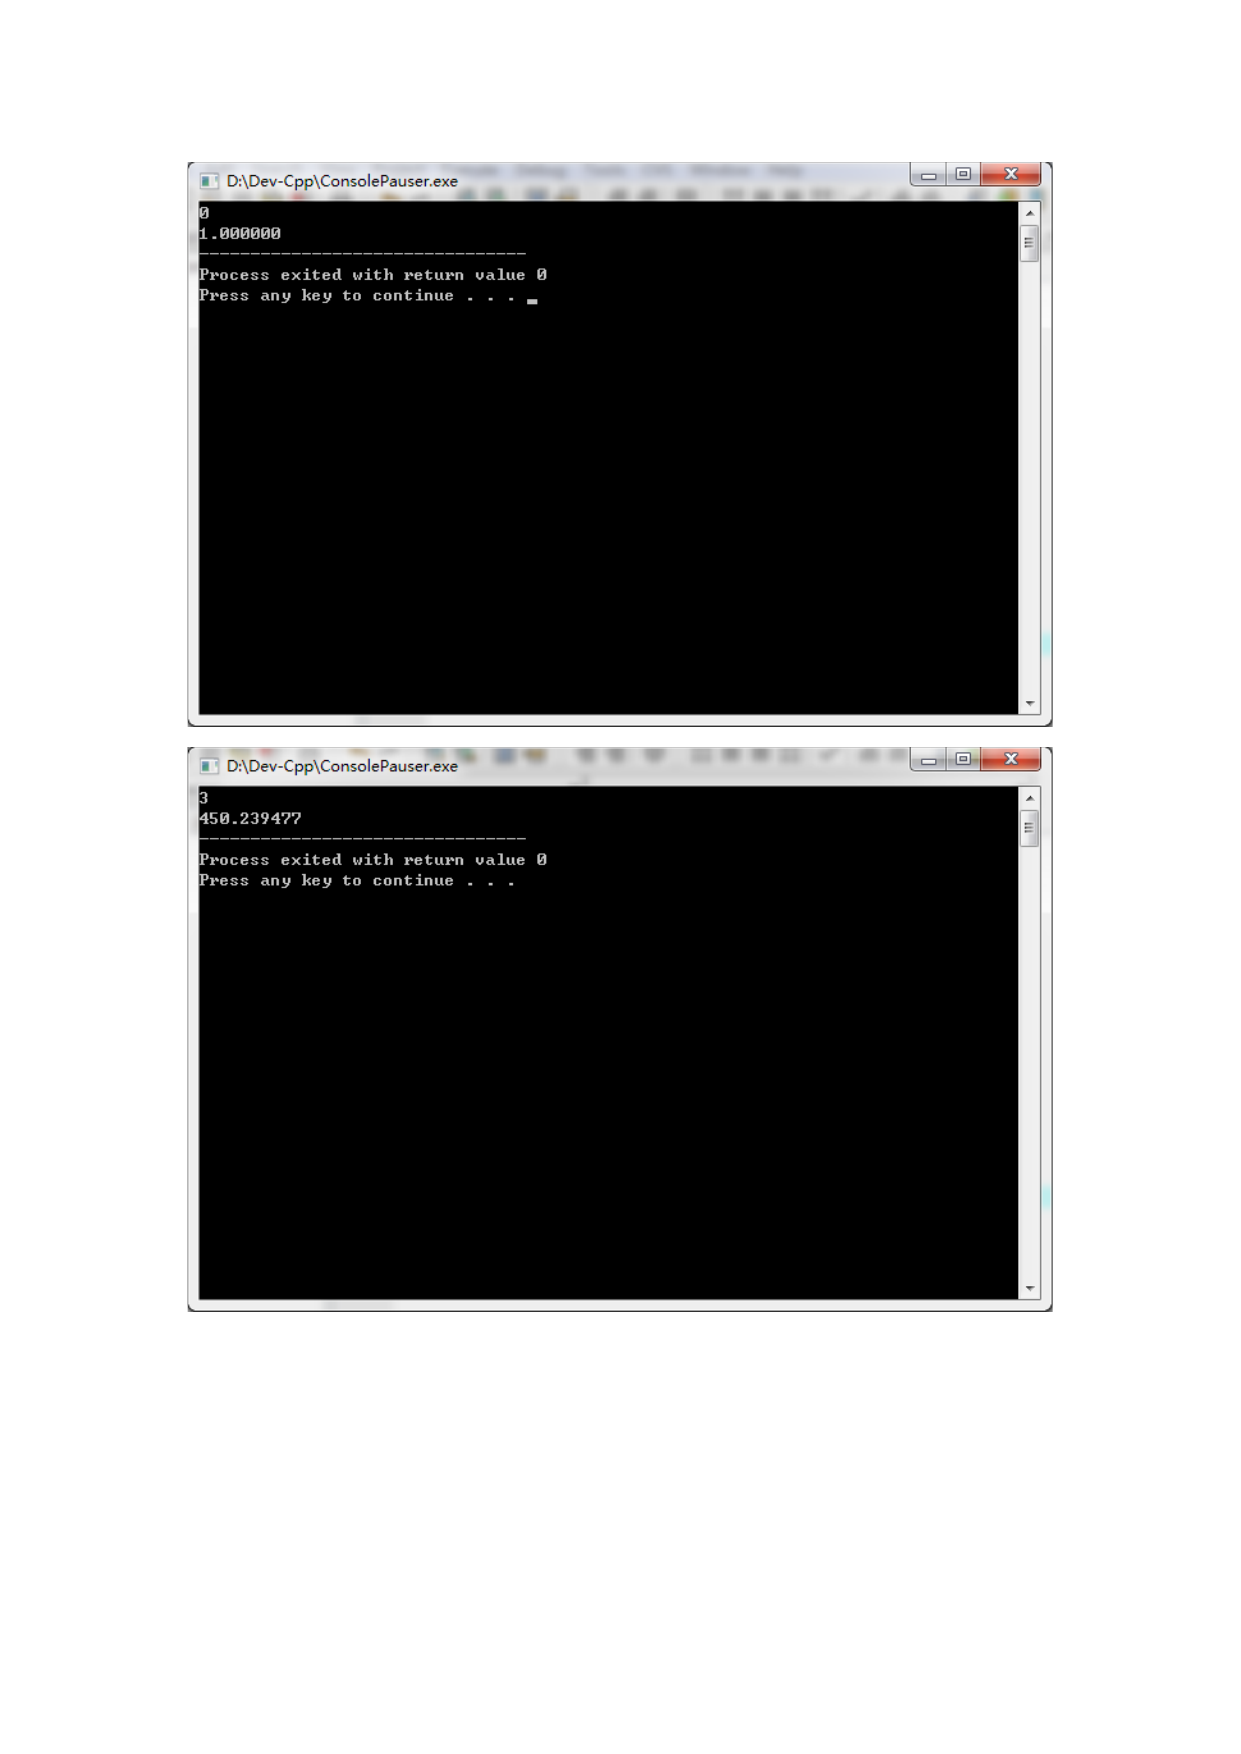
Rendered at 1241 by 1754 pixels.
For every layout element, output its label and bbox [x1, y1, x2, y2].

picture [187, 162, 1053, 727]
picture [187, 747, 1053, 1312]
